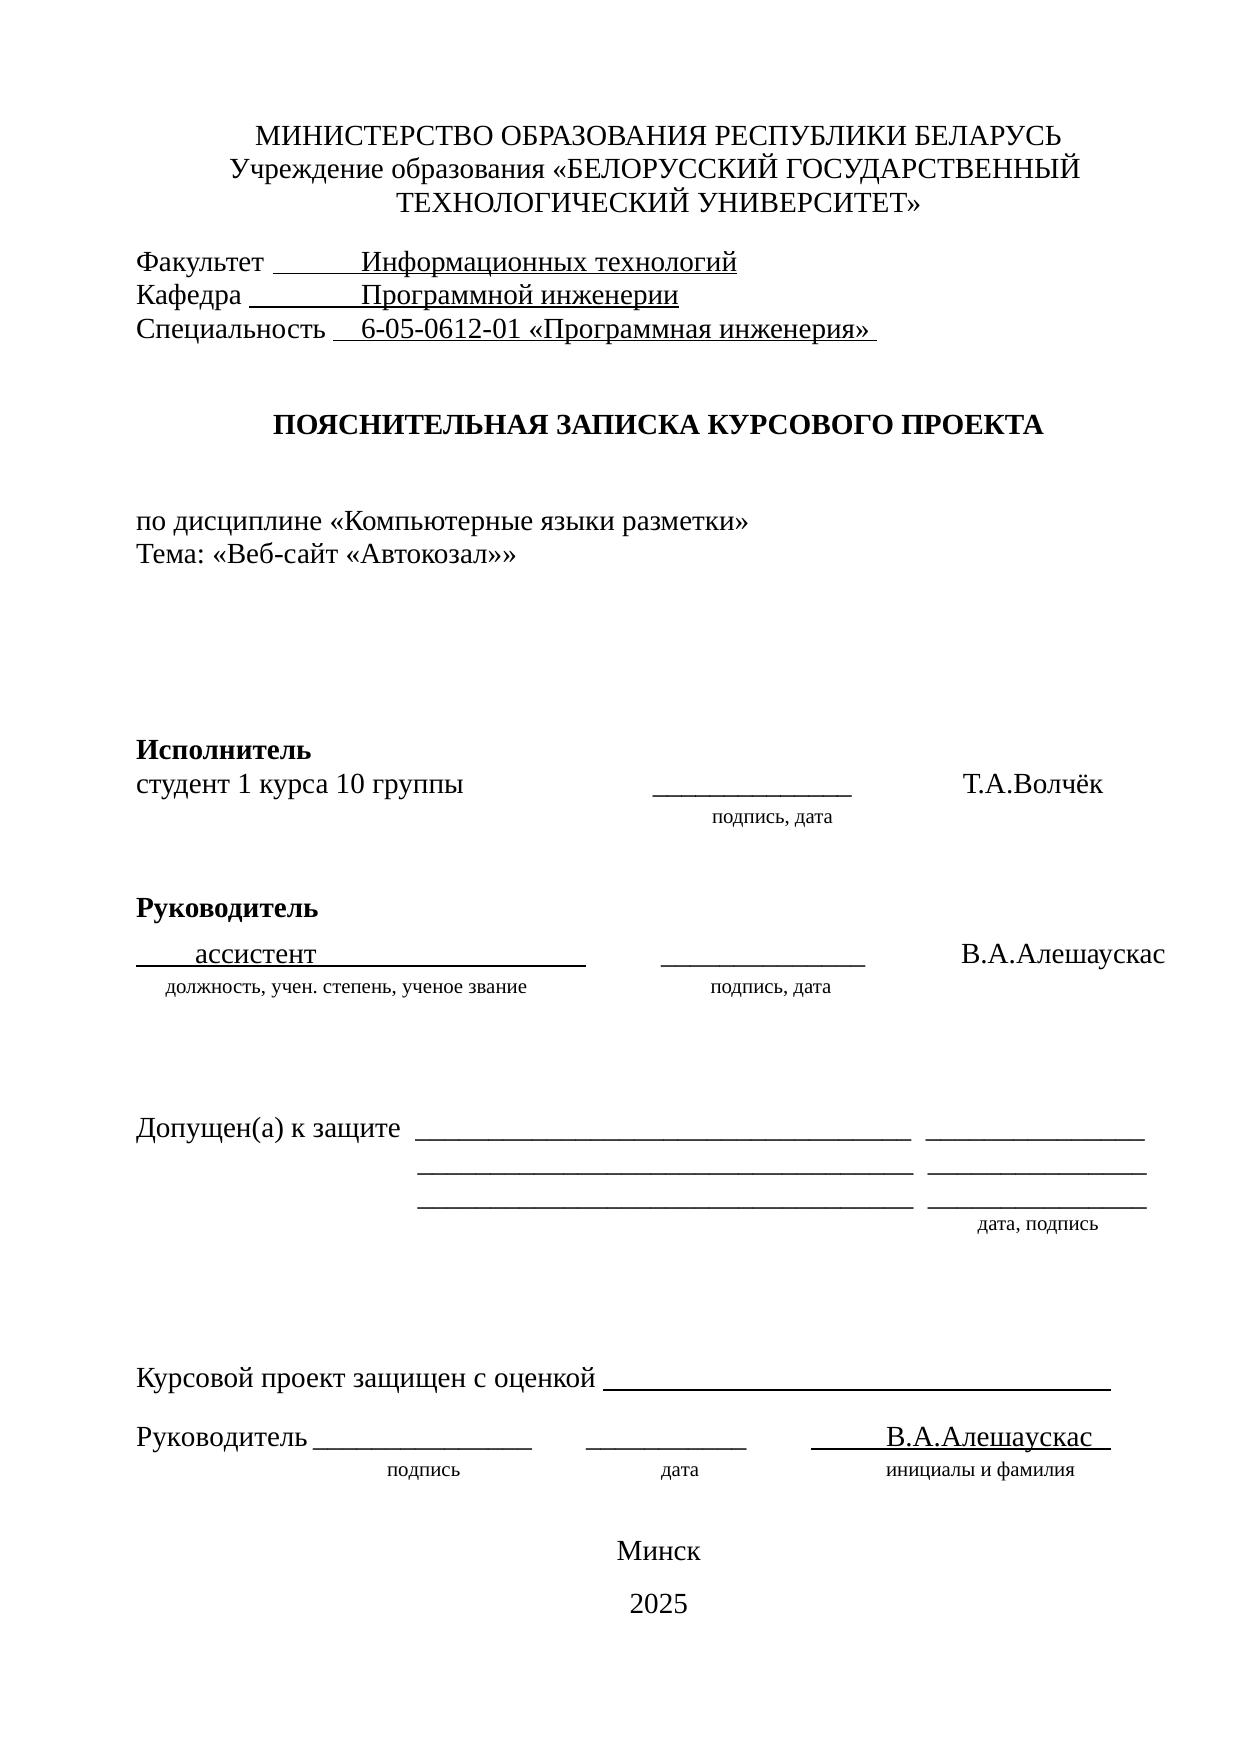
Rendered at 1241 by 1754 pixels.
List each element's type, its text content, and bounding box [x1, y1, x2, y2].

text Курсовой проект защищен с оценкой [136, 1360, 1181, 1394]
text Тема: «Веб-сайт «Автокозал»» [136, 536, 1181, 570]
text дата, подпись [136, 1211, 1181, 1235]
text Допущен(а) к защите __________________________________ _______________ [136, 1111, 1181, 1144]
text Минск [136, 1533, 1181, 1567]
text Кафедра Программной инженерии [136, 277, 1181, 311]
text Специальность 6-05-0612-01 «Программная инженерия» [136, 311, 1181, 344]
text Руководитель [136, 890, 1181, 924]
text Факультет Информационных технологий [136, 244, 1181, 277]
text __________________________________ _______________ [136, 1144, 1181, 1178]
text 2025 [136, 1586, 1181, 1620]
text по дисциплине «Компьютерные языки разметки» [136, 503, 1181, 536]
text МИНИСТЕРСТВО ОБРАЗОВАНИЯ РЕСПУБЛИКИ БЕЛАРУСЬ Учреждение образования «БЕЛОРУССКИЙ ГОСУДАРСТВЕННЫЙ ТЕХНОЛОГИЧЕСКИЙ УНИВЕРСИТЕТ» [136, 118, 1181, 219]
text ассистент ______________ В.А.Алешаускас [136, 936, 1181, 970]
text Руководитель _______________ ___________ В.А.Алешаускас [136, 1419, 1181, 1452]
text Исполнитель [136, 732, 1181, 766]
text должность, учен. степень, ученое звание подпись, дата [136, 974, 1181, 998]
text подпись, дата [136, 804, 1181, 828]
text студент 1 курса 10 группы ______________ Т.А.Волчёк [136, 766, 1181, 799]
text ПОЯСНИТЕЛЬНАЯ ЗАПИСКА КУРСОВОГО ПРОЕКТА [136, 407, 1181, 440]
text __________________________________ _______________ [136, 1178, 1181, 1211]
text подпись дата инициалы и фамилия [136, 1457, 1181, 1481]
